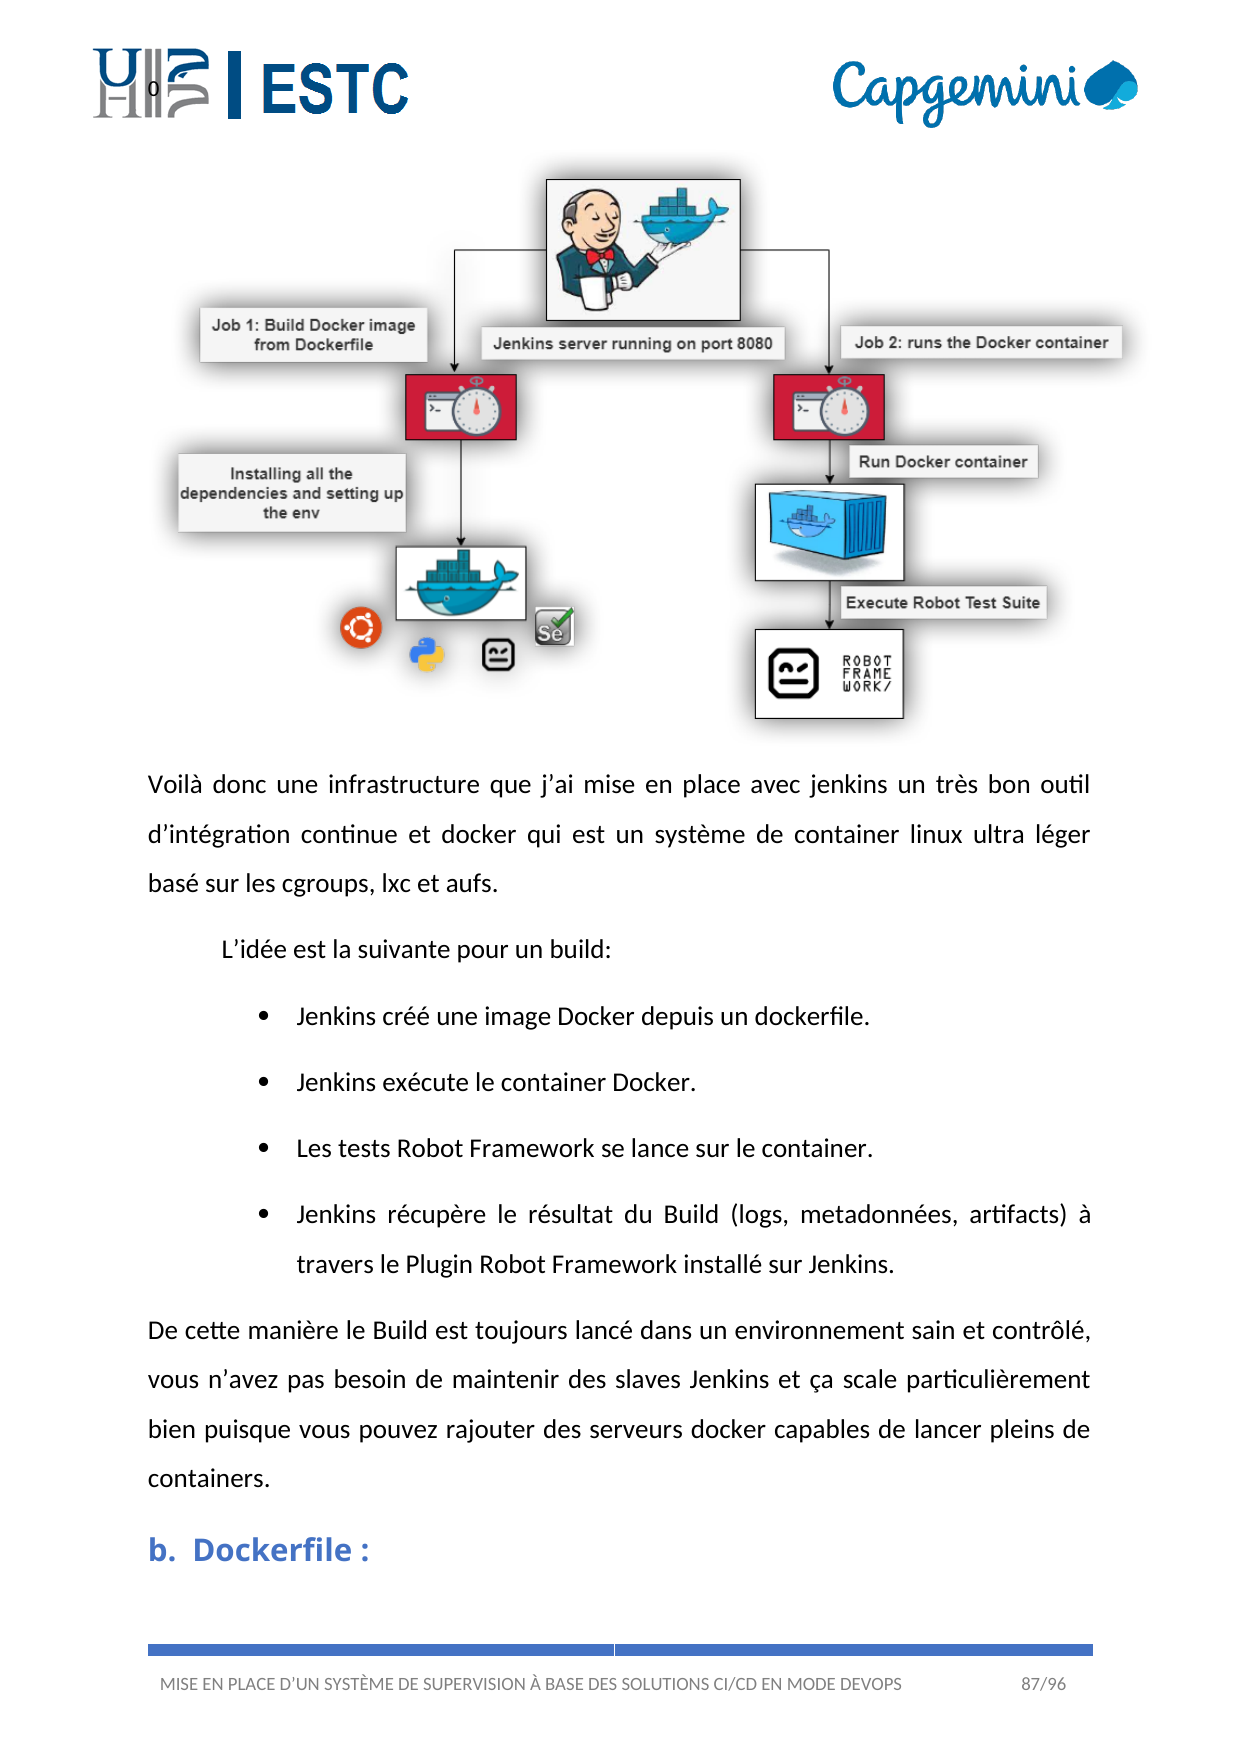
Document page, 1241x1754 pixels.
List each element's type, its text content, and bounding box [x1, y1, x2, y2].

text L’idée est la suivante pour un build: [148, 933, 1093, 966]
text Voilà donc une infrastructure que j’ai mise en place avec jenkins un très bon outil d’intégration continue et docker qui est un système de container linux ultra léger basé sur les cgroups, lxc et aufs. [148, 768, 1093, 899]
list Jenkins récupère le résultat du Build (logs, metadonnées, artifacts) à travers le Plugin Robot Framework installé sur Jenkins. [259, 1197, 1093, 1280]
list Jenkins exécute le container Docker. [259, 1065, 1093, 1098]
text De cette manière le Build est toujours lancé dans un environnement sain et contrôlé, vous n’avez pas besoin de maintenir des slaves Jenkins et ça scale particulièrement bien puisque vous pouvez rajouter des serveurs docker capables de lancer pleins de containers. [148, 1313, 1093, 1494]
subtitle Dockerfile : [148, 1527, 1093, 1570]
list Jenkins créé une image Docker depuis un dockerfile. [259, 999, 1093, 1032]
picture [833, 60, 1139, 128]
picture [178, 179, 1124, 719]
picture [87, 40, 418, 136]
list Les tests Robot Framework se lance sur le container. [259, 1131, 1093, 1164]
